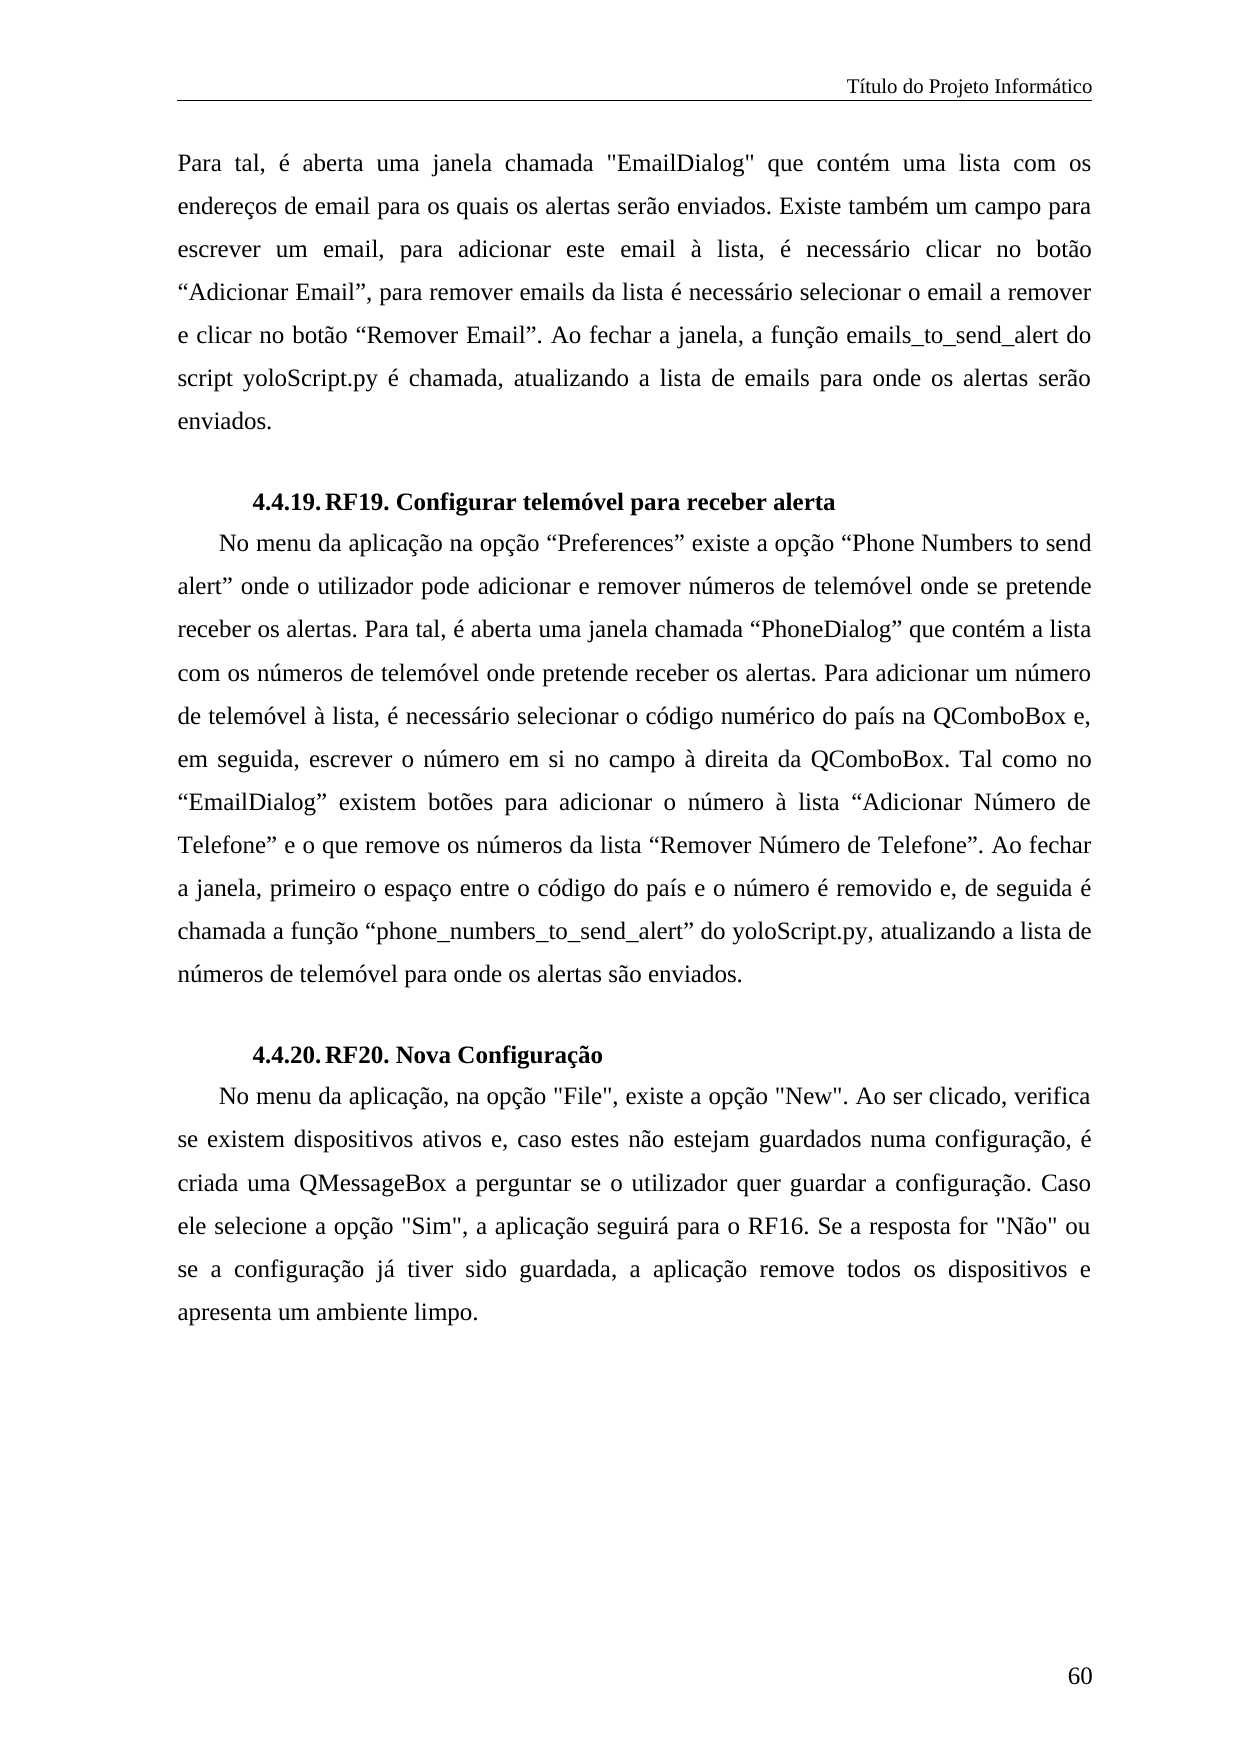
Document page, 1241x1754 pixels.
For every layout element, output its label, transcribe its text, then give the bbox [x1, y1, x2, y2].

text No menu da aplicação, na opção "File", existe a opção "New". Ao ser clicado, verifica se existem dispositivos ativos e, caso estes não estejam guardados numa configuração, é criada uma QMessageBox a perguntar se o utilizador quer guardar a configuração. Caso ele selecione a opção "Sim", a aplicação seguirá para o RF16. Se a resposta for "Não" ou se a configuração já tiver sido guardada, a aplicação remove todos os dispositivos e apresenta um ambiente limpo. [177, 1081, 1092, 1326]
text No menu da aplicação na opção “Preferences” existe a opção “Phone Numbers to send alert” onde o utilizador pode adicionar e remover números de telemóvel onde se pretende receber os alertas. Para tal, é aberta uma janela chamada “PhoneDialog” que contém a lista com os números de telemóvel onde pretende receber os alertas. Para adicionar um número de telemóvel à lista, é necessário selecionar o código numérico do país na QComboBox e, em seguida, escrever o número em si no campo à direita da QComboBox. Tal como no “EmailDialog” existem botões para adicionar o número à lista “Adicionar Número de Telefone” e o que remove os números da lista “Remover Número de Telefone”. Ao fechar a janela, primeiro o espaço entre o código do país e o número é removido e, de seguida é chamada a função “phone_numbers_to_send_alert” do yoloScript.py, atualizando a lista de números de telemóvel para onde os alertas são enviados. [177, 528, 1092, 988]
subtitle RF19. Configurar telemóvel para receber alerta [252, 487, 1092, 516]
subtitle RF20. Nova Configuração [252, 1040, 1092, 1069]
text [177, 148, 1092, 435]
